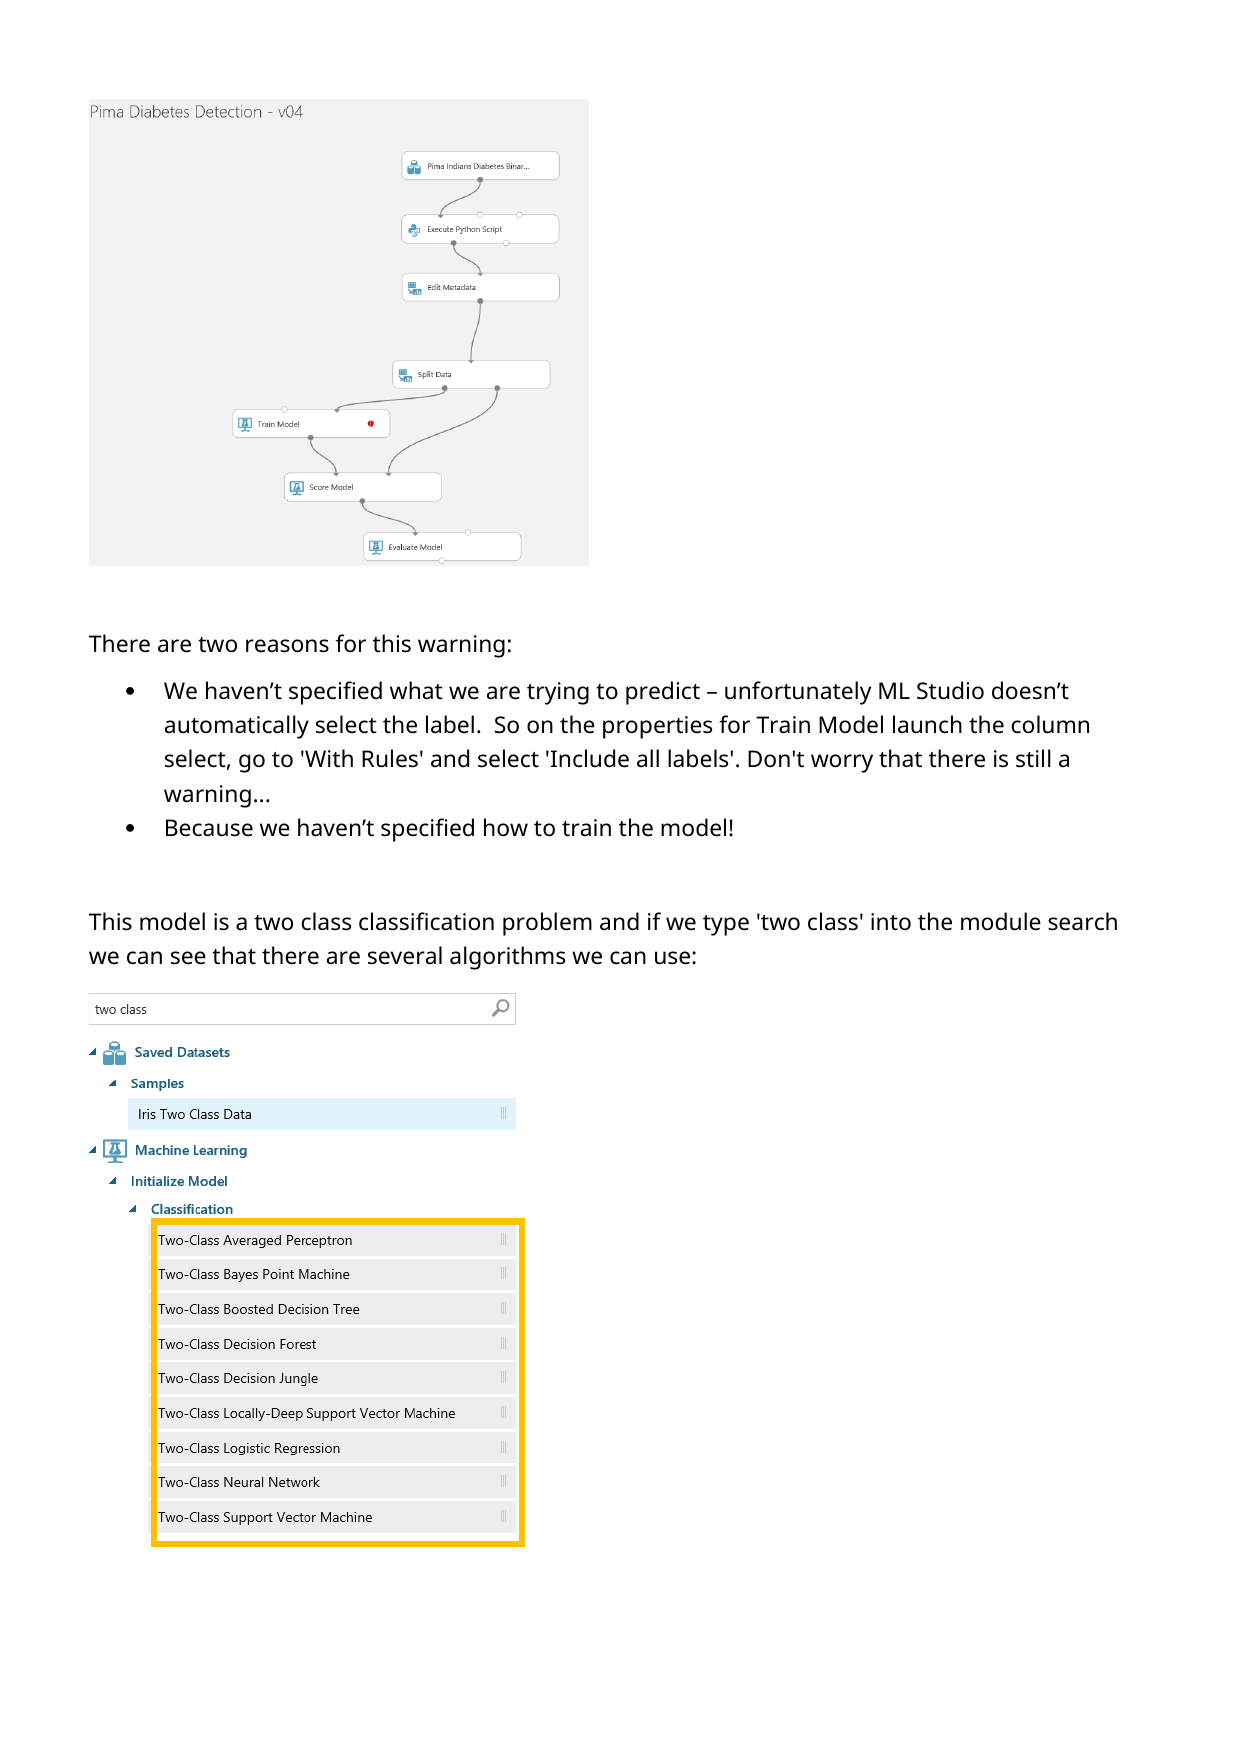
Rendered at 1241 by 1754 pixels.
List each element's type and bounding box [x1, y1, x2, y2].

picture [157, 1225, 519, 1541]
picture [88, 99, 589, 566]
picture [88, 987, 524, 1547]
